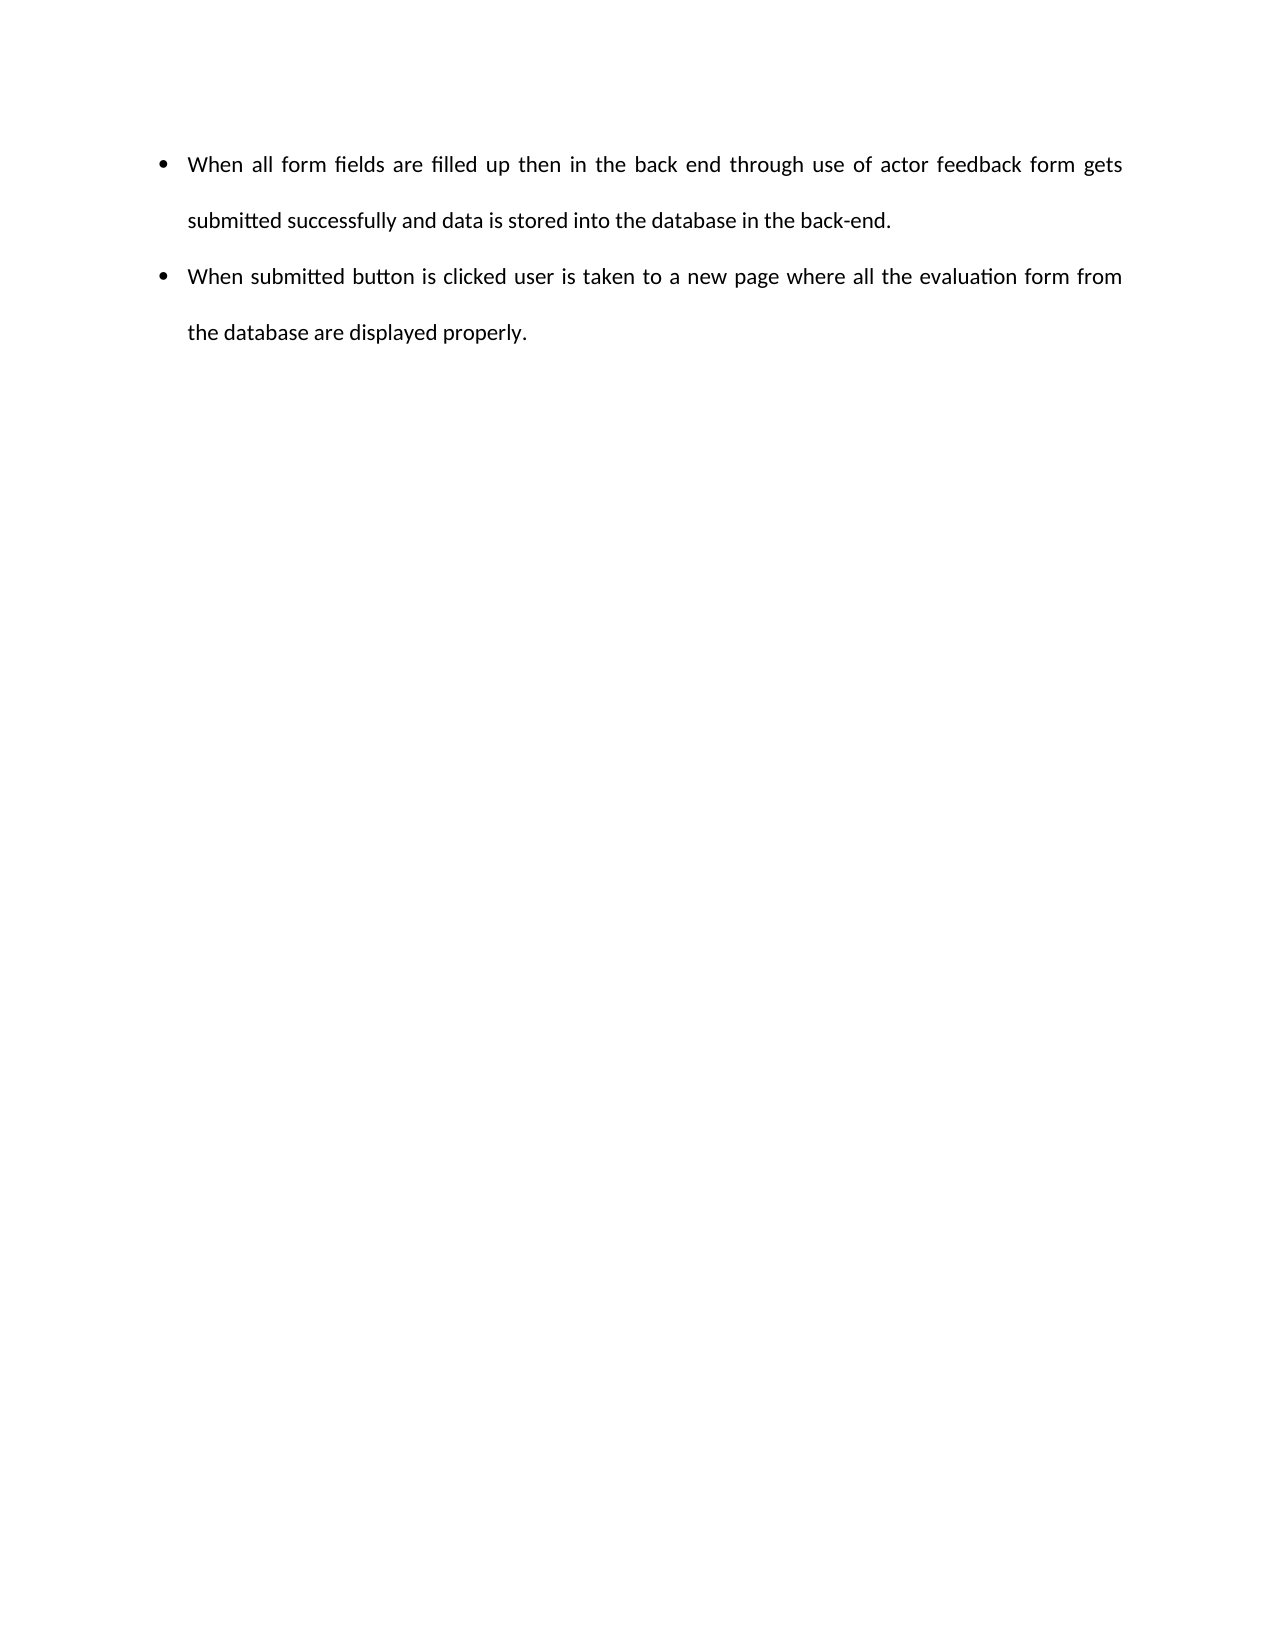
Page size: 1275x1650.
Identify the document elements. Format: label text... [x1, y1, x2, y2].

list When all form fields are filled up then in the back end through use of actor feedback form gets submitted successfully and data is stored into the database in the back-end. [159, 150, 1125, 234]
list When submitted button is clicked user is taken to a new page where all the evaluation form from the database are displayed properly. [159, 262, 1125, 346]
